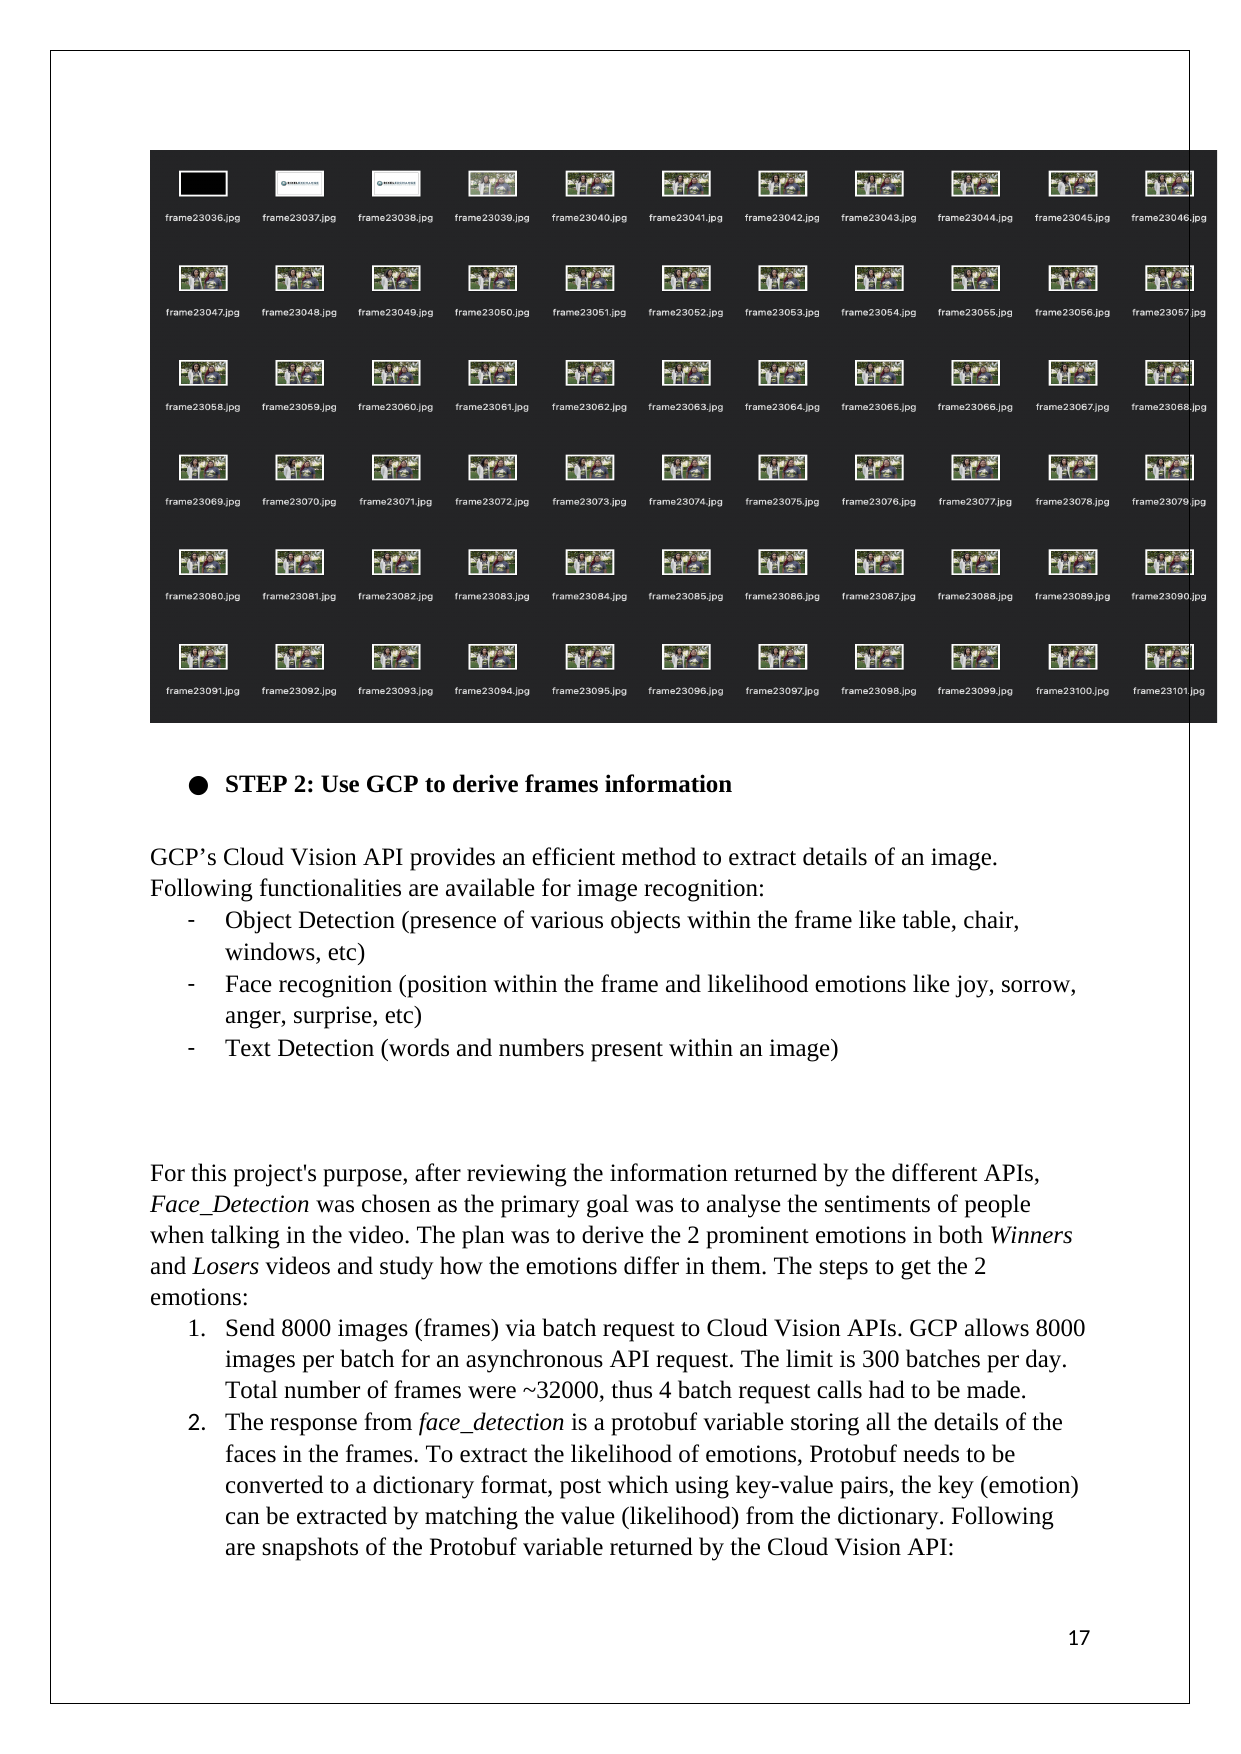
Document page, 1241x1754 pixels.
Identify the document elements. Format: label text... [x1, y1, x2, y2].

list Face recognition (position within the frame and likelihood emotions like joy, sorrow, anger, surprise, etc) [187, 968, 1090, 1029]
text For this project's purpose, after reviewing the information returned by the different APIs, Face_Detection was chosen as the primary goal was to analyse the sentiments of people when talking in the video. The plan was to derive the 2 prominent emotions in both Winners and Losers videos and study how the emotions differ in them. The steps to get the 2 emotions: [150, 1158, 1090, 1311]
picture [150, 150, 1189, 723]
list The response from face_detection is a protobuf variable storing all the details of the faces in the frames. To extract the likelihood of emotions, Protobuf needs to be converted to a dictionary format, post which using key-value pairs, the key (emotion) can be extracted by matching the value (likelihood) from the dictionary. Following are snapshots of the Protobuf variable returned by the Cloud Vision API: [187, 1406, 1090, 1561]
list Text Detection (words and numbers present within an image) [187, 1032, 1090, 1062]
picture [1190, 150, 1218, 723]
list STEP 2: Use GCP to derive frames information [187, 756, 1090, 807]
list Object Detection (presence of various objects within the frame like table, chair, windows, etc) [187, 904, 1090, 966]
text GCP’s Cloud Vision API provides an efficient method to extract details of an image. Following functionalities are available for image recognition: [150, 842, 1090, 902]
list Send 8000 images (frames) via batch request to Cloud Vision APIs. GCP allows 8000 images per batch for an asynchronous API request. The limit is 300 batches per day. Total number of frames were ~32000, thus 4 batch request calls had to be made. [187, 1313, 1090, 1404]
